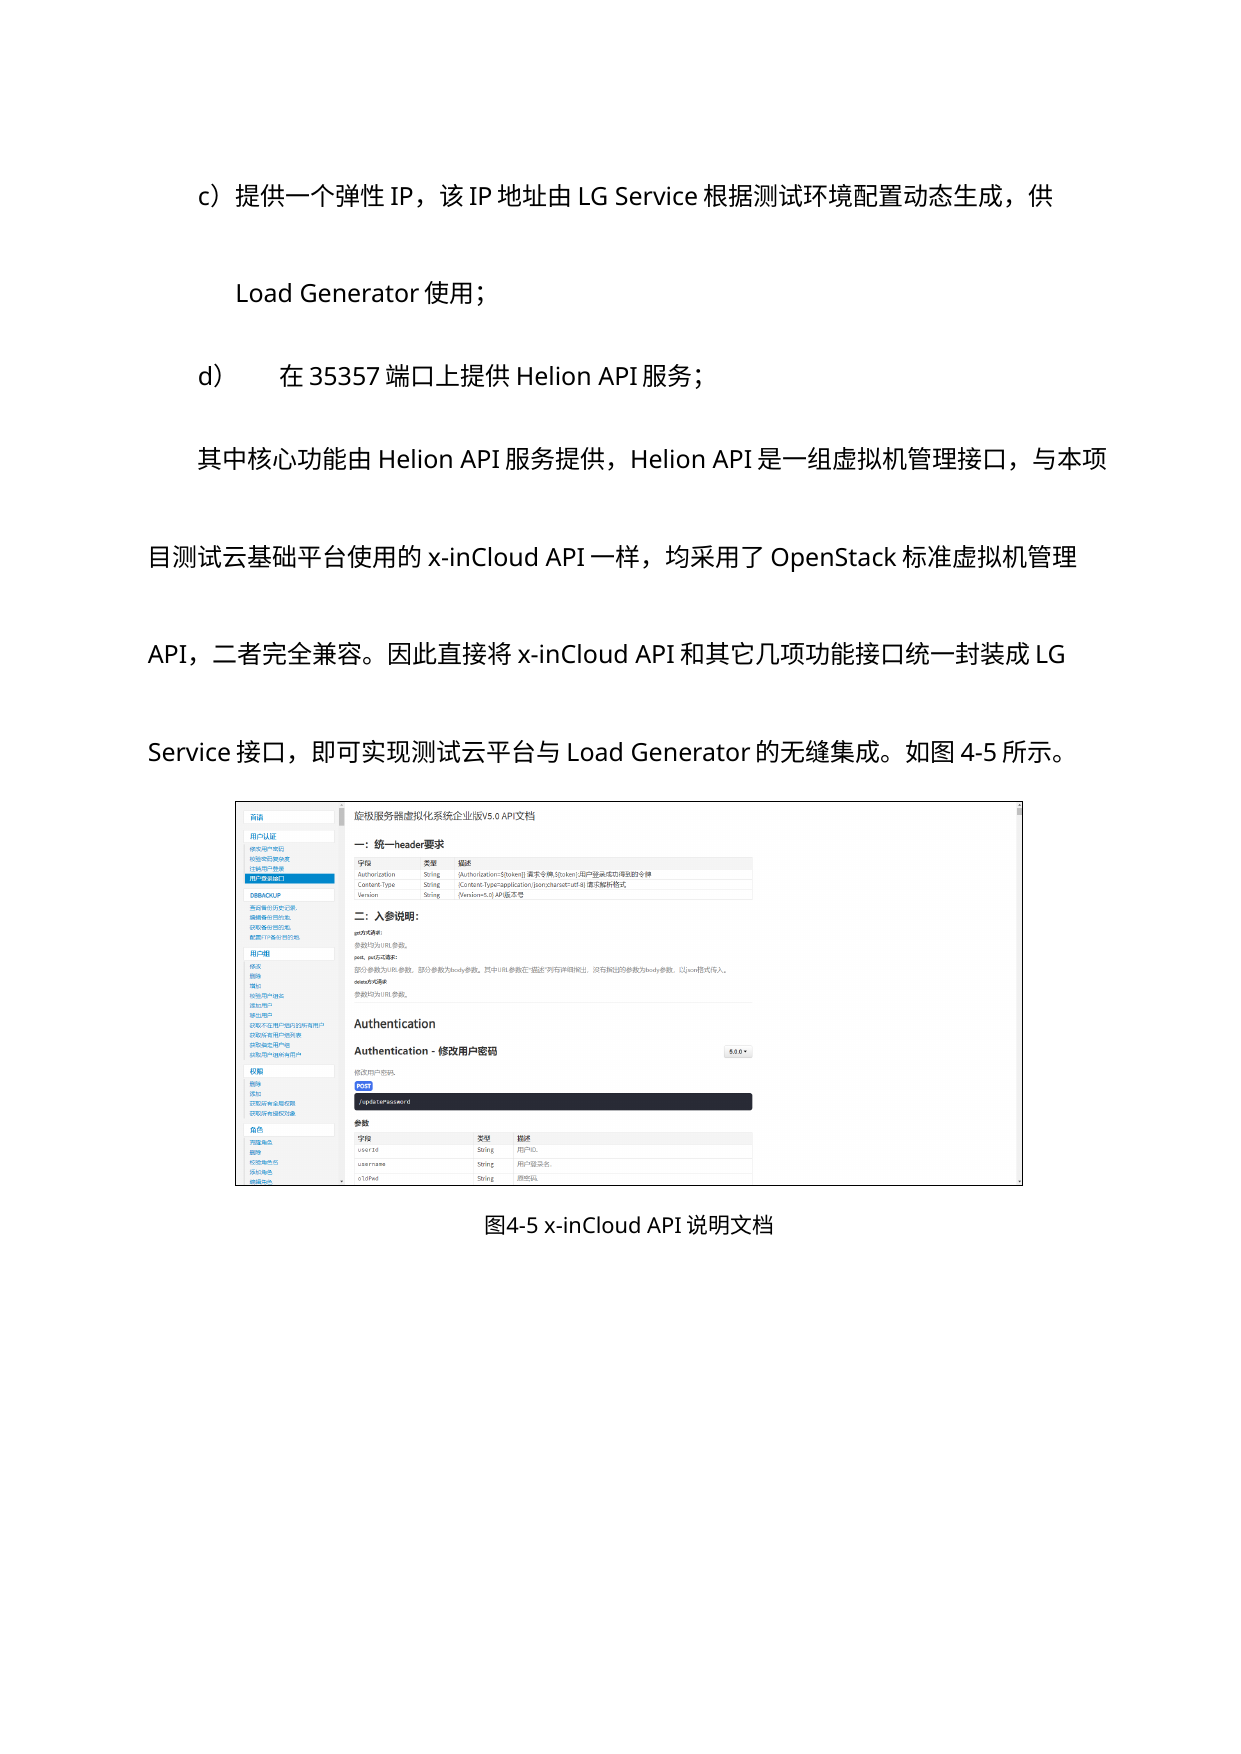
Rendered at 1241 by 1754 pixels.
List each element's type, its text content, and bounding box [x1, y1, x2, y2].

text 其中核心功能由Helion API服务提供，Helion API是一组虚拟机管理接口，与本项目测试云基础平台使用的x-inCloud API一样，均采用了OpenStack标准虚拟机管理API，二者完全兼容。因此直接将x-inCloud API和其它几项功能接口统一封装成LG Service接口，即可实现测试云平台与Load Generator的无缝集成。如图4-5所示。 [148, 425, 1110, 783]
list 在35357端口上提供Helion API服务； [198, 342, 1110, 407]
text 图4-5 x-inCloud API说明文档 [148, 1208, 1110, 1241]
list 提供一个弹性IP，该IP地址由LG Service根据测试环境配置动态生成，供Load Generator使用； [198, 162, 1110, 324]
picture [236, 802, 1022, 1185]
